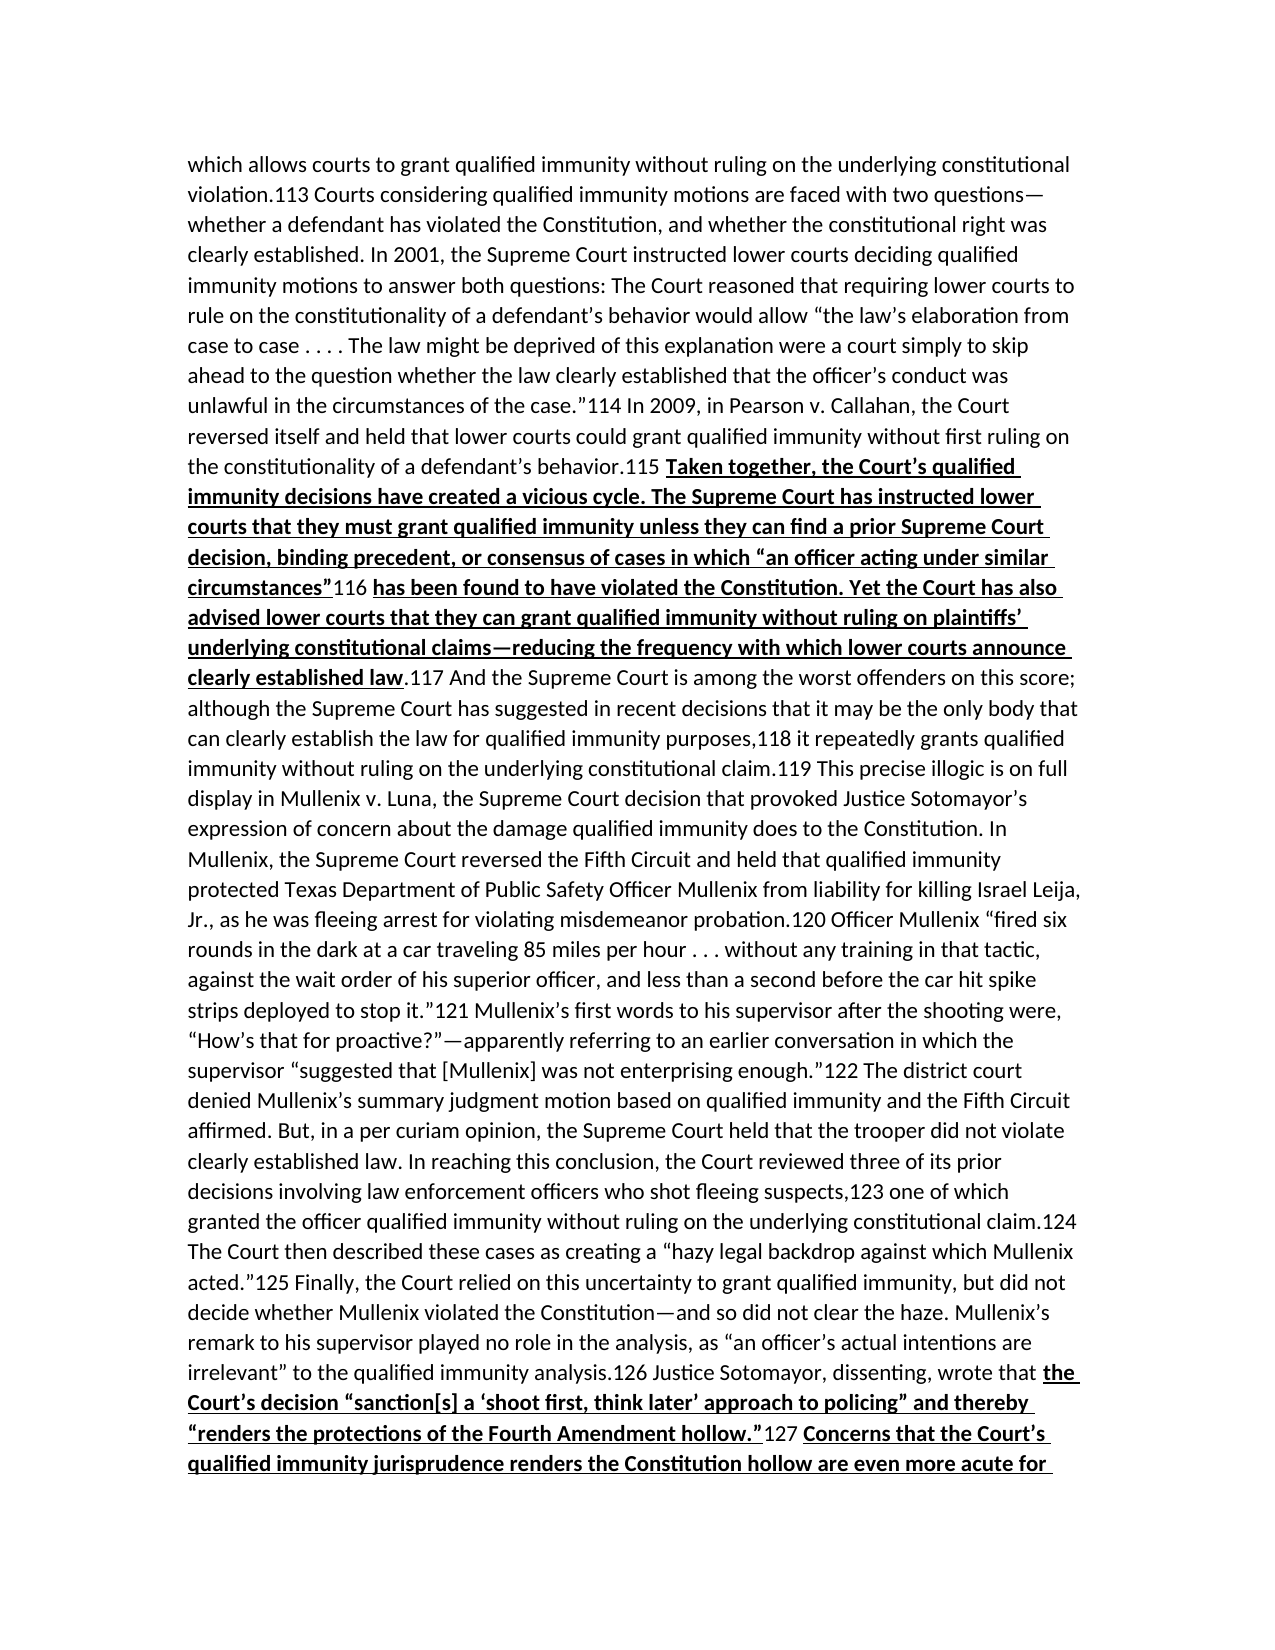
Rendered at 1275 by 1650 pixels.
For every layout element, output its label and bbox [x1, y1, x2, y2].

text [187, 150, 1087, 1477]
